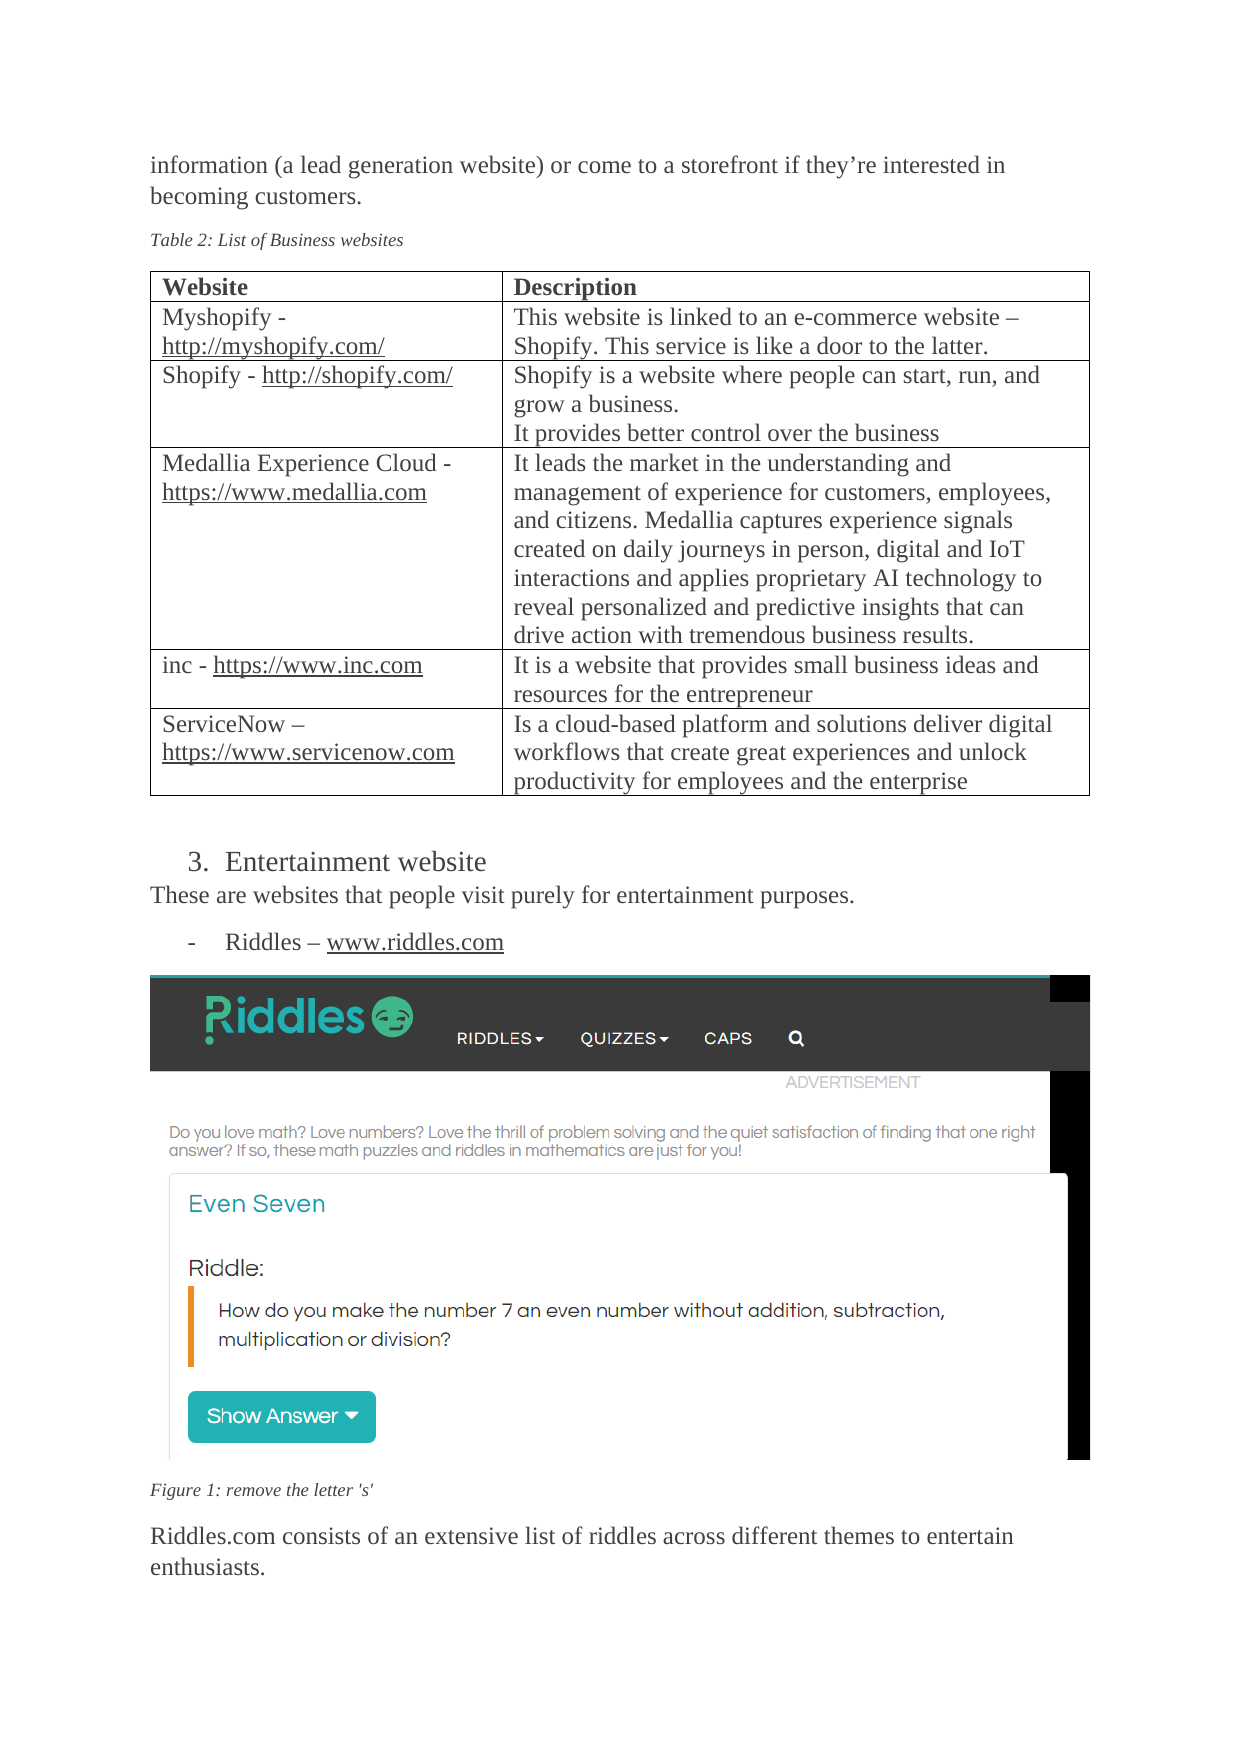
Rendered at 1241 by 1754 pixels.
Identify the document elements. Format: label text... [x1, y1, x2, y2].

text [150, 150, 1090, 210]
text These are websites that people visit purely for entertainment purposes. [150, 880, 1090, 908]
table_cell This website is linked to an e-commerce website – Shopify. This service is like a door to the latter. [503, 302, 1089, 359]
table_cell Is a cloud-based platform and solutions deliver digital workflows that create great experiences and unlock productivity for employees and the enterprise [503, 709, 1089, 795]
list Riddles – www.riddles.com [187, 927, 1090, 956]
text Riddles.com consists of an extensive list of riddles across different themes to entertain enthusiasts. [150, 1521, 1090, 1581]
table_header Website [151, 272, 502, 301]
table_cell Shopify is a website where people can start, run, and grow a business. It provides better control over the business [503, 361, 1089, 447]
table_cell It is a website that provides small business ideas and resources for the entrepreneur [503, 650, 1089, 708]
table_cell ServiceNow – https://www.servicenow.com [151, 709, 502, 795]
text Table 2: List of Business websites [150, 229, 1090, 250]
table_cell Medallia Experience Cloud - https://www.medallia.com [151, 448, 502, 649]
table_cell It leads the market in the understanding and management of experience for customers, employees, and citizens. Medallia captures experience signals created on daily journeys in person, digital and IoT interactions and applies proprietary AI technology to reveal personalized and predictive insights that can drive action with tremendous business results. [503, 448, 1089, 649]
table_header Description [503, 272, 1089, 301]
table_cell inc - https://www.inc.com [151, 650, 502, 708]
table_cell Myshopify - http://myshopify.com/ [151, 302, 502, 359]
text Figure 1: remove the letter 's' [150, 1479, 1090, 1500]
table_cell Shopify - http://shopify.com/ [151, 361, 502, 447]
picture [150, 975, 1091, 1460]
subtitle Entertainment website [187, 844, 1090, 877]
